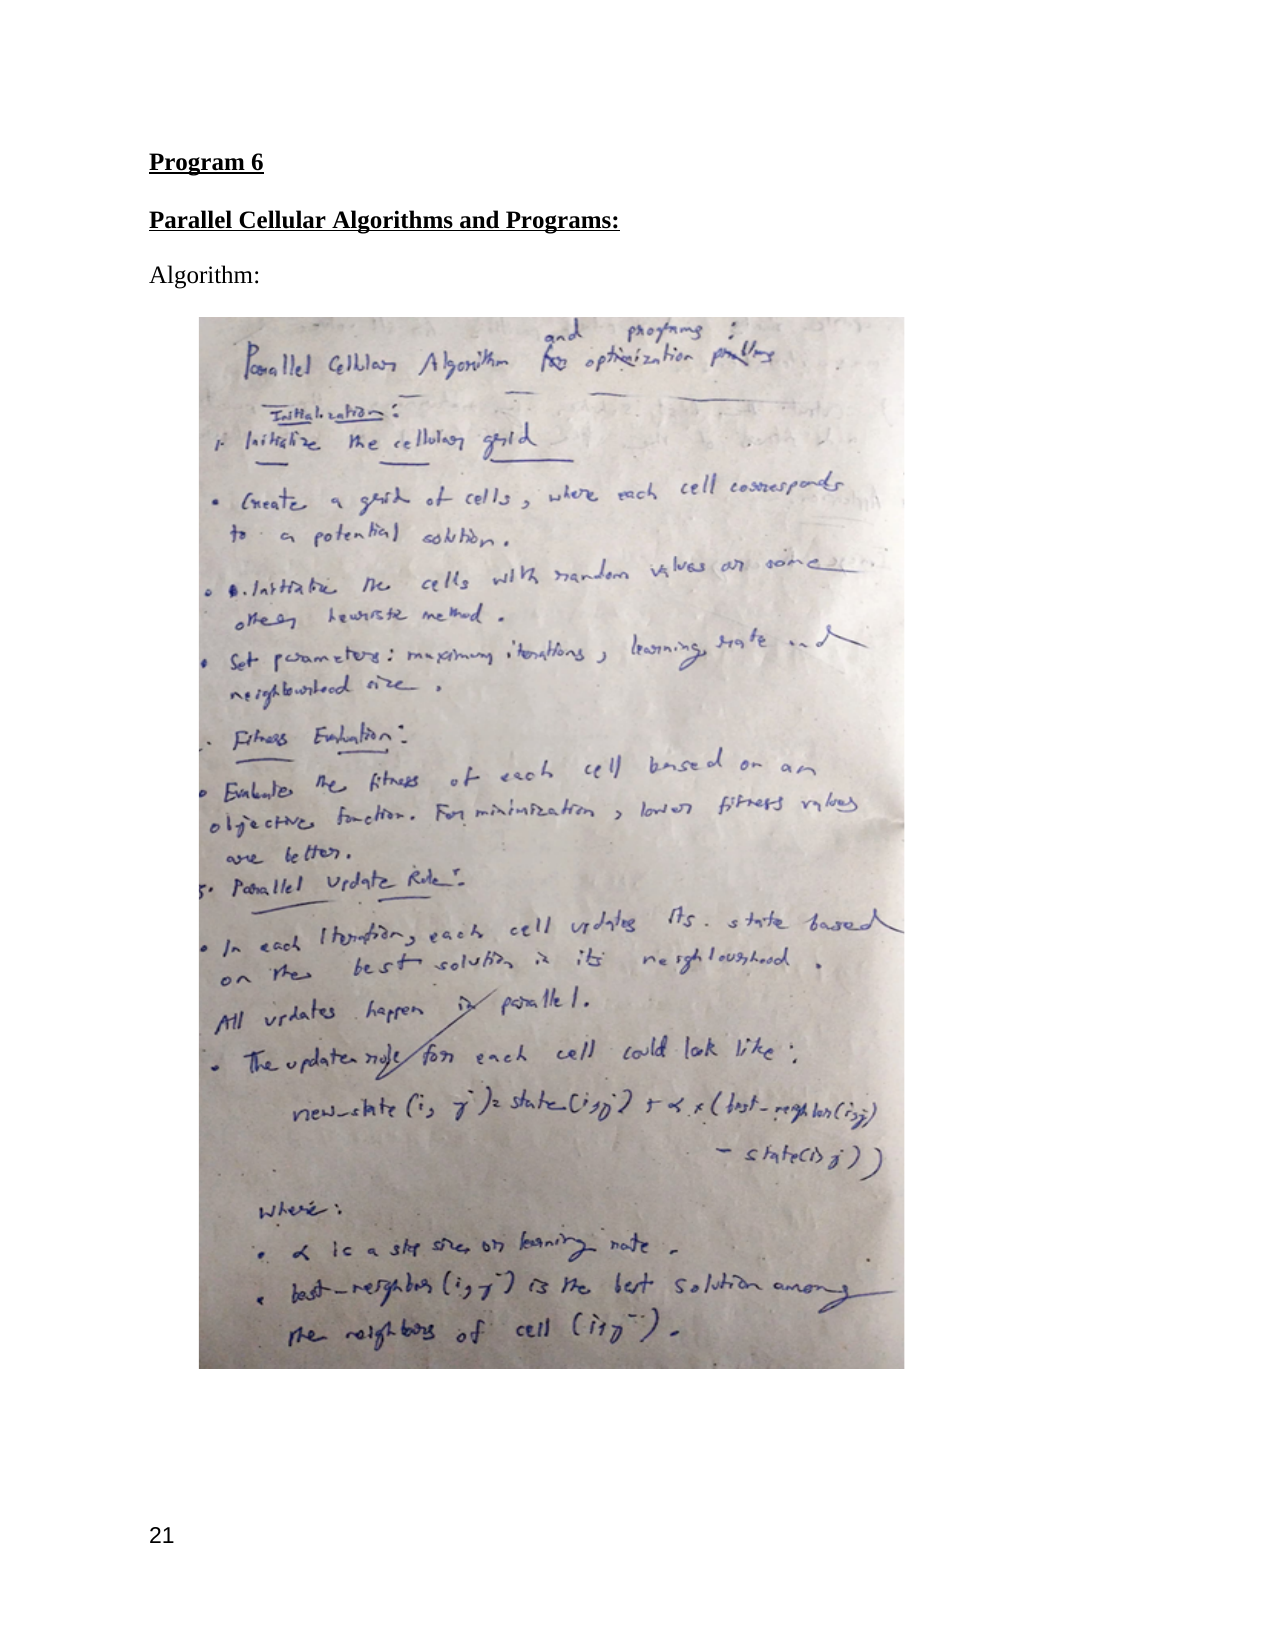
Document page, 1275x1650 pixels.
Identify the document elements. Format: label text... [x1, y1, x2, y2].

text Algorithm: [149, 260, 1169, 289]
picture [198, 317, 905, 1369]
text Program 6 [149, 147, 1169, 176]
text Parallel Cellular Algorithms and Programs: [149, 205, 1169, 260]
